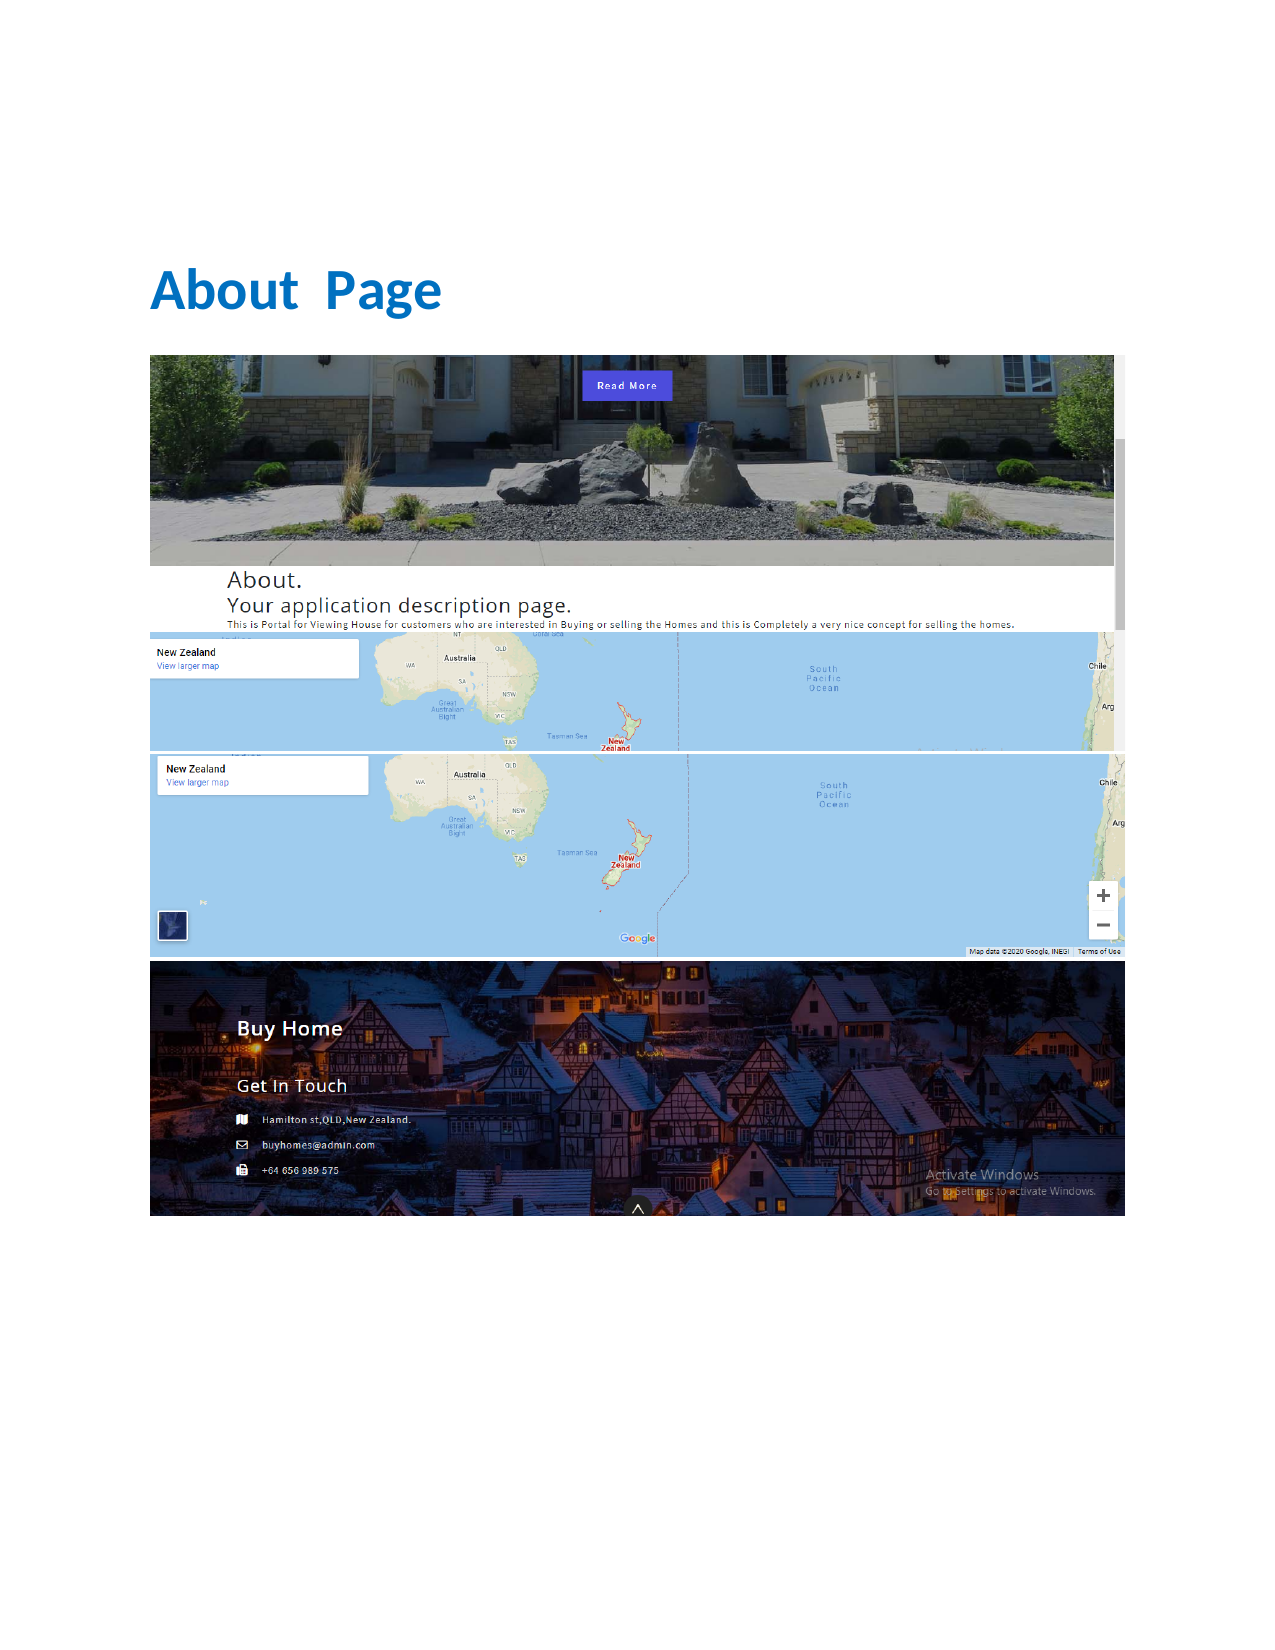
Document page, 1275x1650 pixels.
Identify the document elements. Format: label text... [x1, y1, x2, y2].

picture [150, 754, 1125, 1216]
text About Page [150, 253, 1125, 324]
picture [150, 355, 1125, 751]
